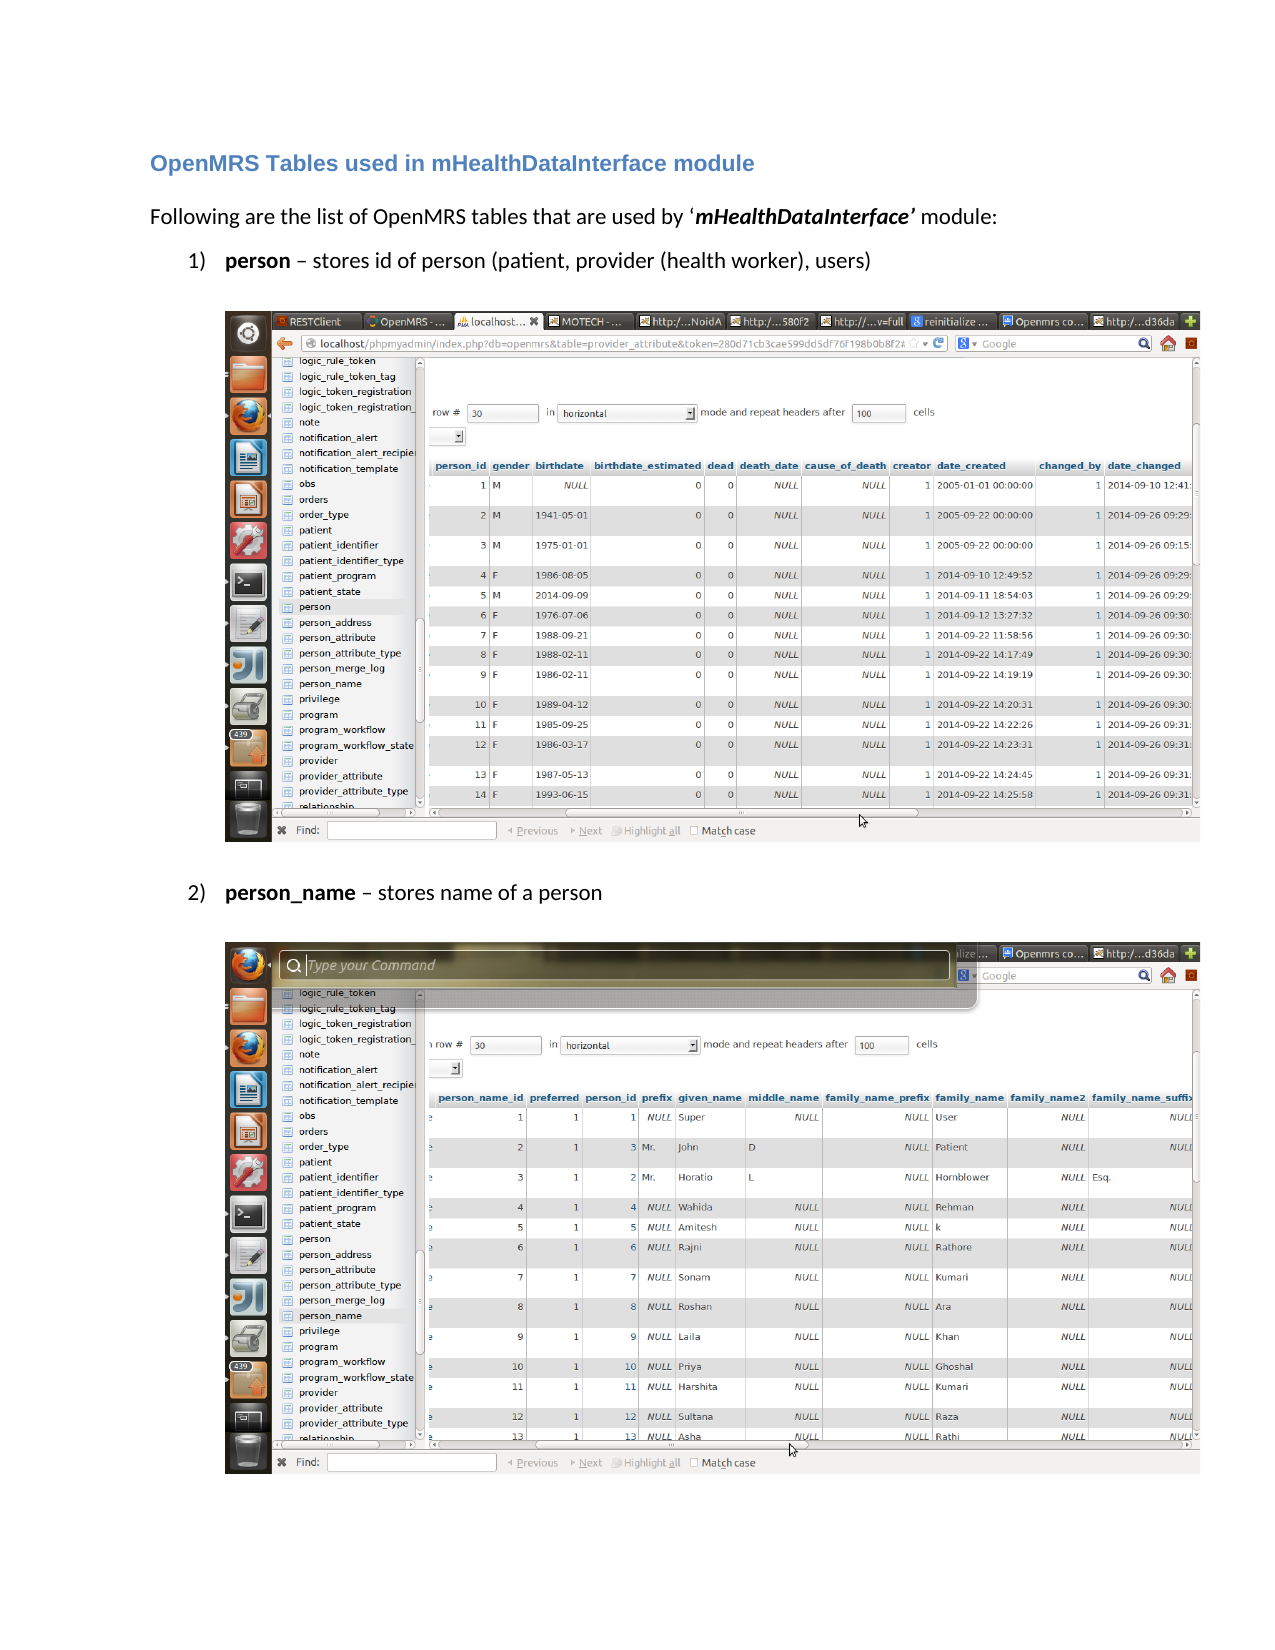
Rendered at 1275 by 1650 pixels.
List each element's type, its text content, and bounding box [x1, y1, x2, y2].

subtitle OpenMRS Tables used in mHealthDataInterface module [150, 150, 1125, 176]
list person – stores id of person (patient, provider (health worker), users) [187, 247, 1125, 275]
list person_name – stores name of a person [187, 878, 1125, 906]
picture [225, 942, 1200, 1474]
text Following are the list of OpenMRS tables that are used by ‘mHealthDataInterface’ module: [150, 202, 1125, 230]
picture [225, 311, 1200, 842]
